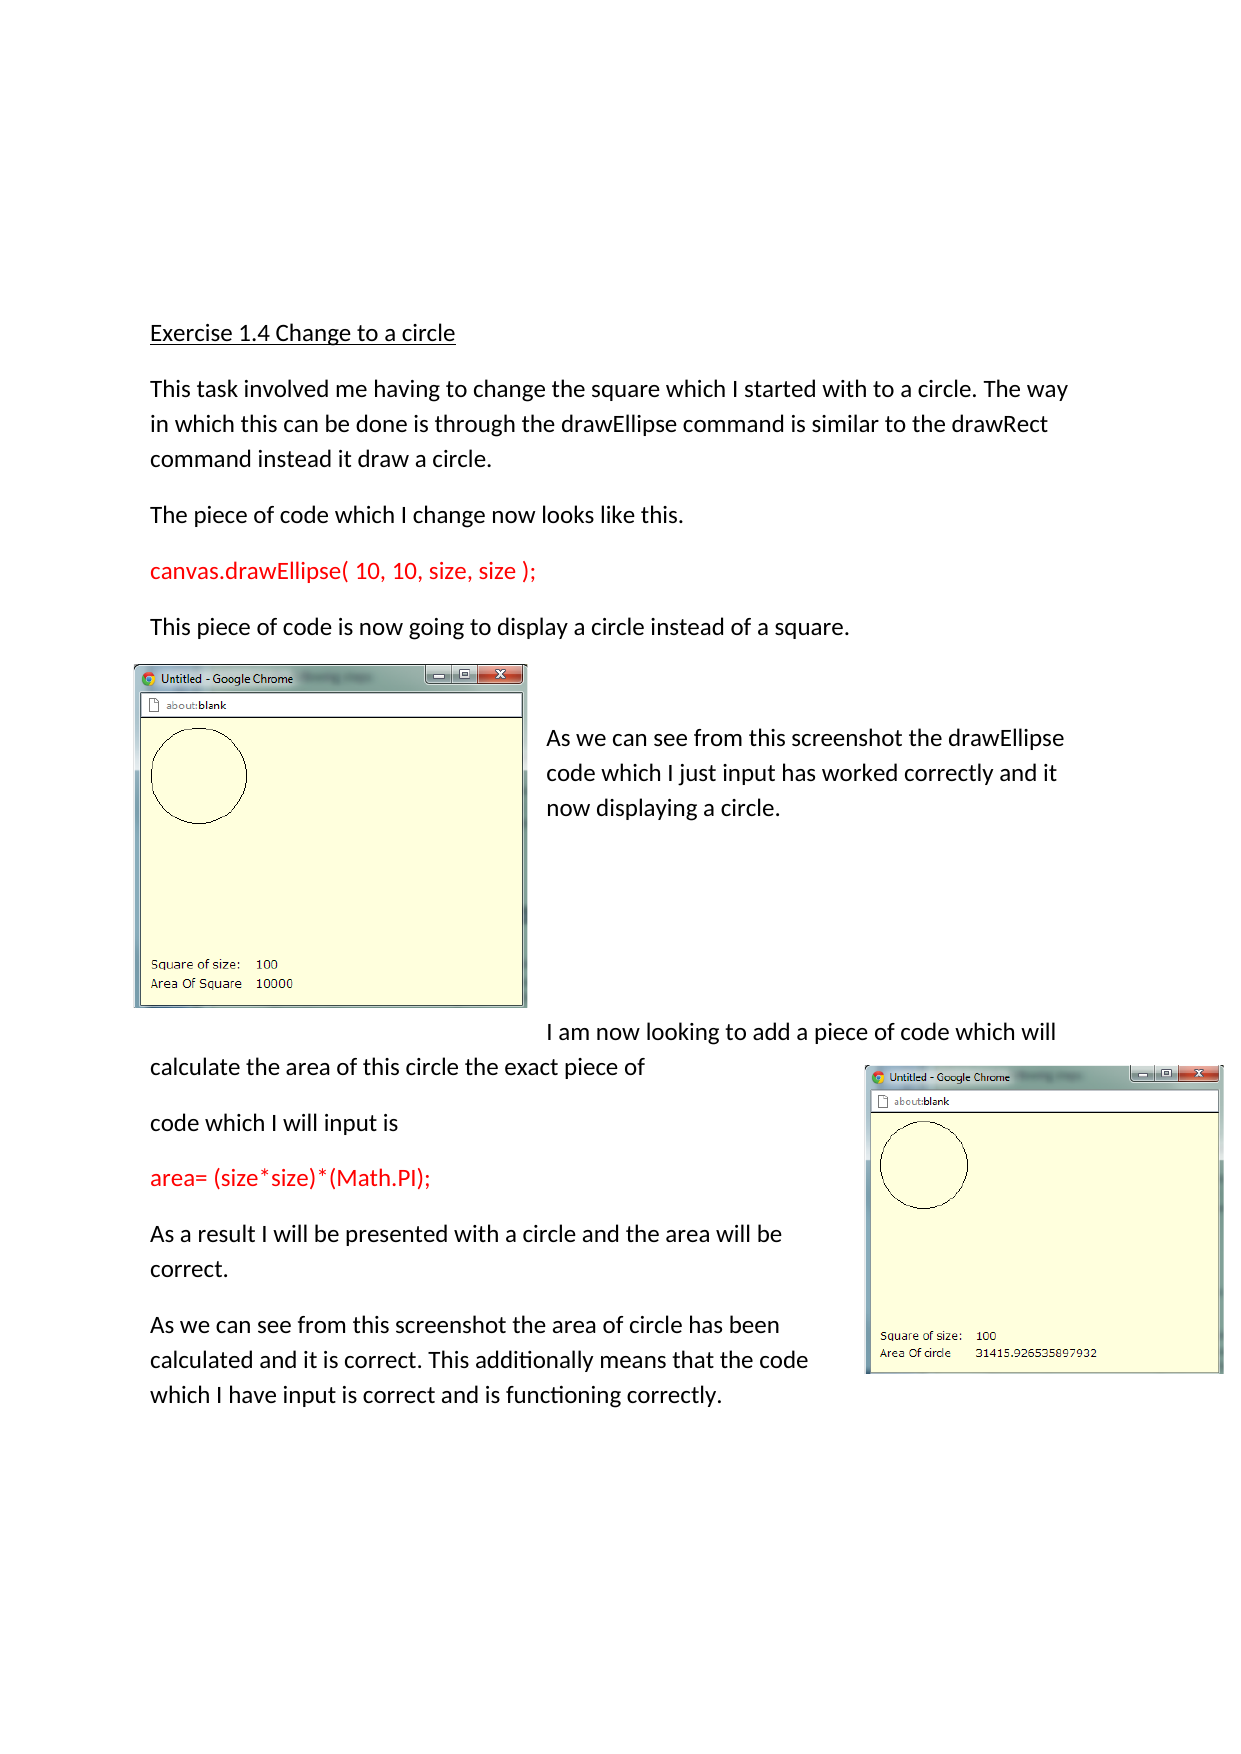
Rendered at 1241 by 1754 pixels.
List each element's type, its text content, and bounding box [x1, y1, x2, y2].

text canvas.drawEllipse( 10, 10, size, size ); [150, 555, 1090, 586]
text Exercise 1.4 Change to a circle [150, 317, 1090, 348]
text This piece of code is now going to display a circle instead of a square. [150, 611, 1090, 641]
text This task involved me having to change the square which I started with to a circle. The way in which this can be done is through the drawEllipse command is similar to the drawRect command instead it draw a circle. [150, 373, 1090, 474]
text As we can see from this screenshot the drawEllipse code which I just input has worked correctly and it now displaying a circle. [528, 722, 1090, 823]
text code which I will input is [150, 1107, 864, 1137]
text As we can see from this screenshot the area of circle has been calculated and it is correct. This additionally means that the code which I have input is correct and is functioning correctly. [150, 1309, 1090, 1410]
text area= (size*size)*(Math.PI); [150, 1162, 864, 1193]
text I am now looking to add a piece of code which will calculate the area of this circle the exact piece of [150, 1016, 1090, 1081]
text As a result I will be presented with a circle and the area will be correct. [150, 1218, 864, 1284]
text The piece of code which I change now looks like this. [150, 499, 1090, 530]
picture [864, 1065, 1224, 1374]
picture [133, 664, 528, 1008]
